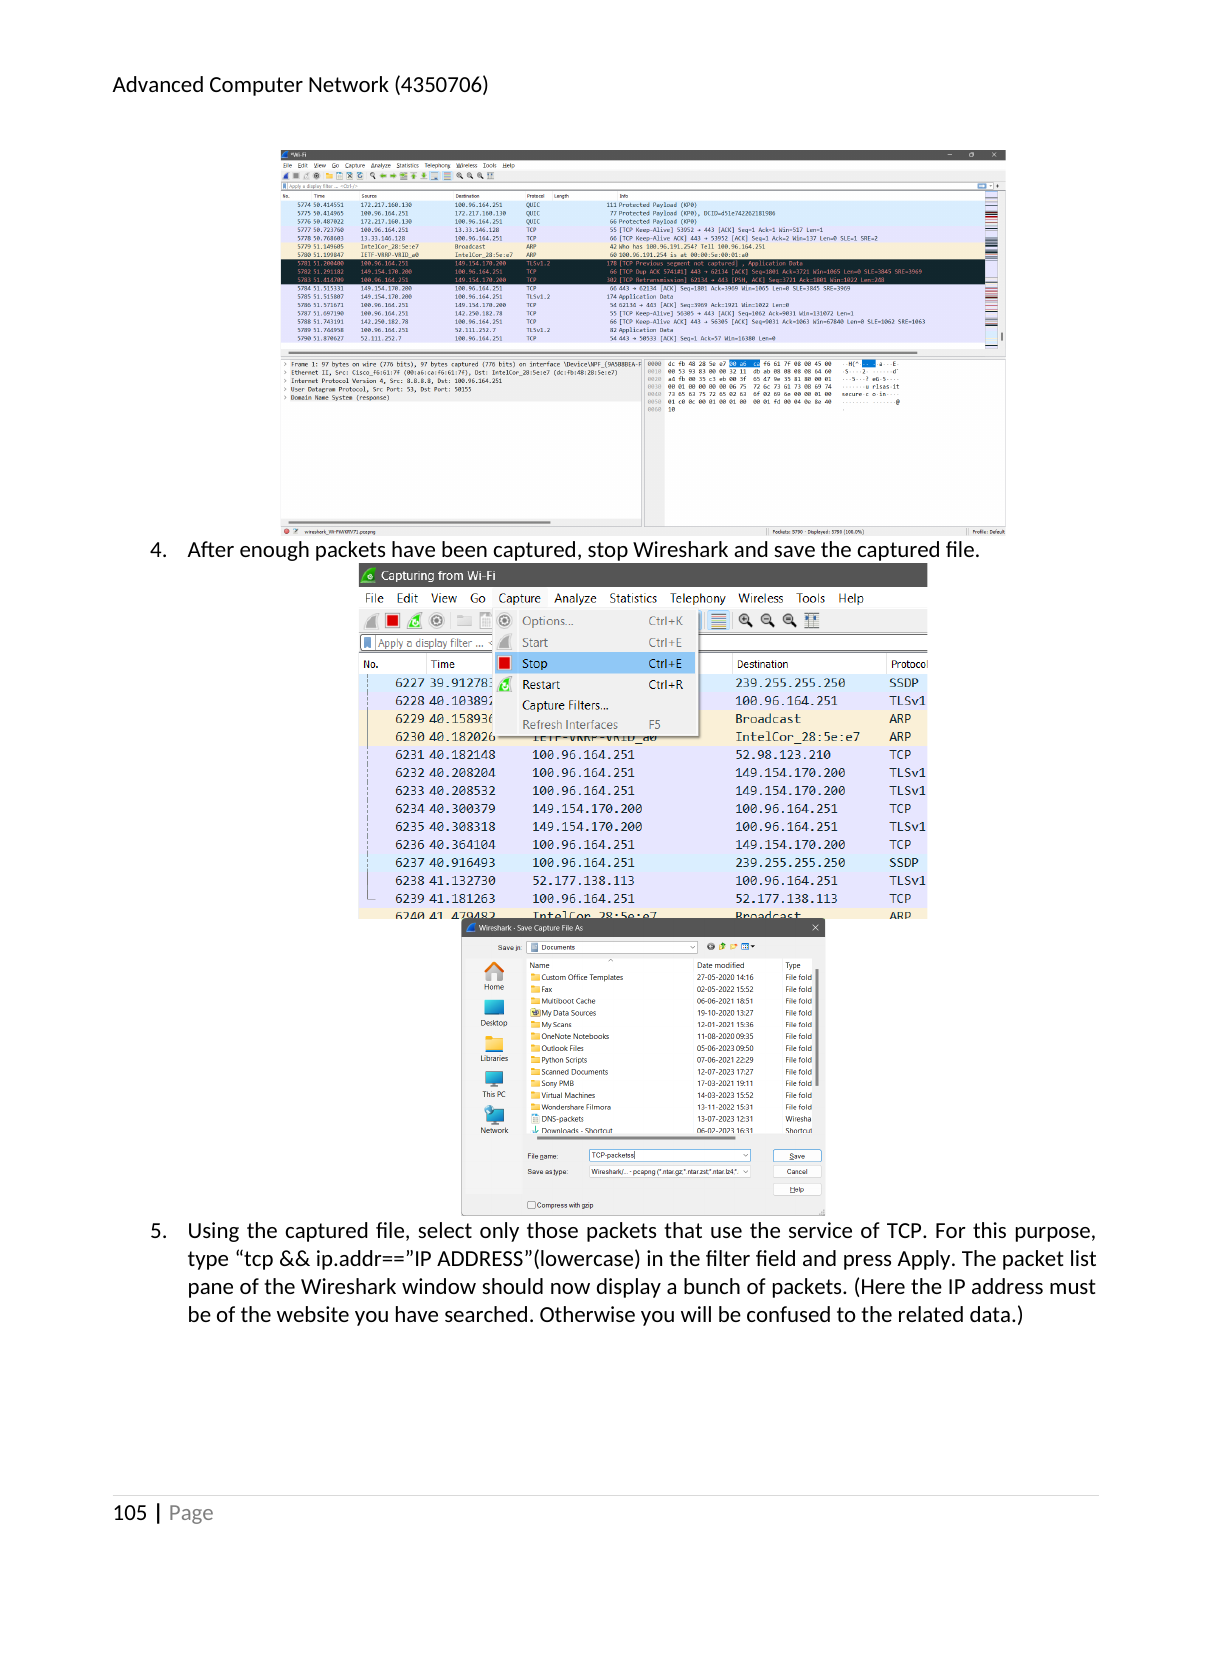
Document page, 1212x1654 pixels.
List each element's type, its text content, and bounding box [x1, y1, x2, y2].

list After enough packets have been captured, stop Wireshark and save the captured file. [150, 535, 1099, 563]
picture [358, 563, 928, 1216]
list Using the captured file, select only those packets that use the service of TCP. For this purpose, type “tcp && ip.addr==”IP ADDRESS”(lowercase) in the filter field and press Apply. The packet list pane of the Wireshark window should now display a bunch of packets. (Here the IP address must be of the website you have searched. Otherwise you will be confused to the related data.) [150, 1216, 1099, 1328]
picture [280, 150, 1006, 536]
